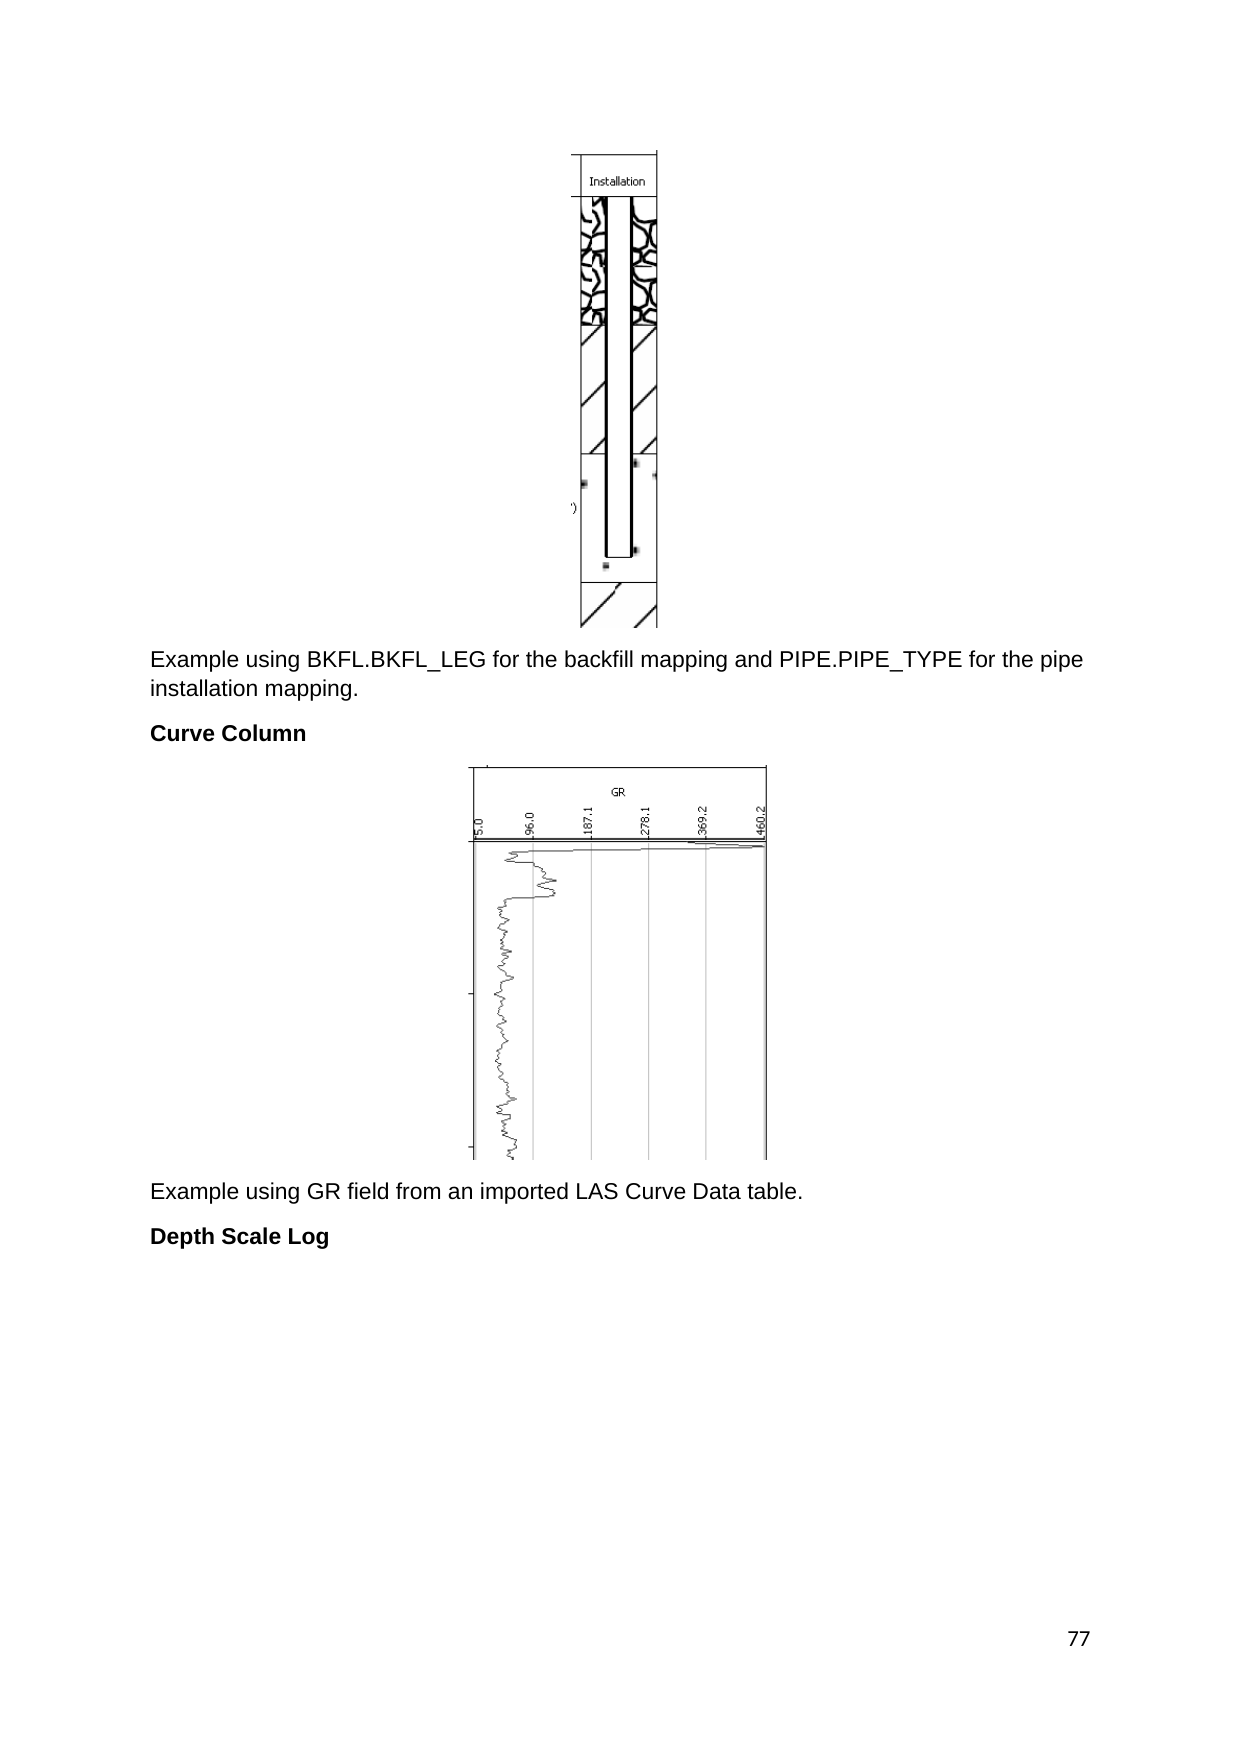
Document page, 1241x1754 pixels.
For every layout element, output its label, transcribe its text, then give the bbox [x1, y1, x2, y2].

picture [468, 765, 772, 1160]
text Example using GR field from an imported LAS Curve Data table. [150, 1178, 1090, 1204]
text Curve Column [150, 720, 1090, 746]
text Example using BKFL.BKFL_LEG for the backfill mapping and PIPE.PIPE_TYPE for the pipe installation mapping. [150, 646, 1090, 701]
text Depth Scale Log [150, 1223, 1090, 1249]
picture [571, 150, 670, 628]
